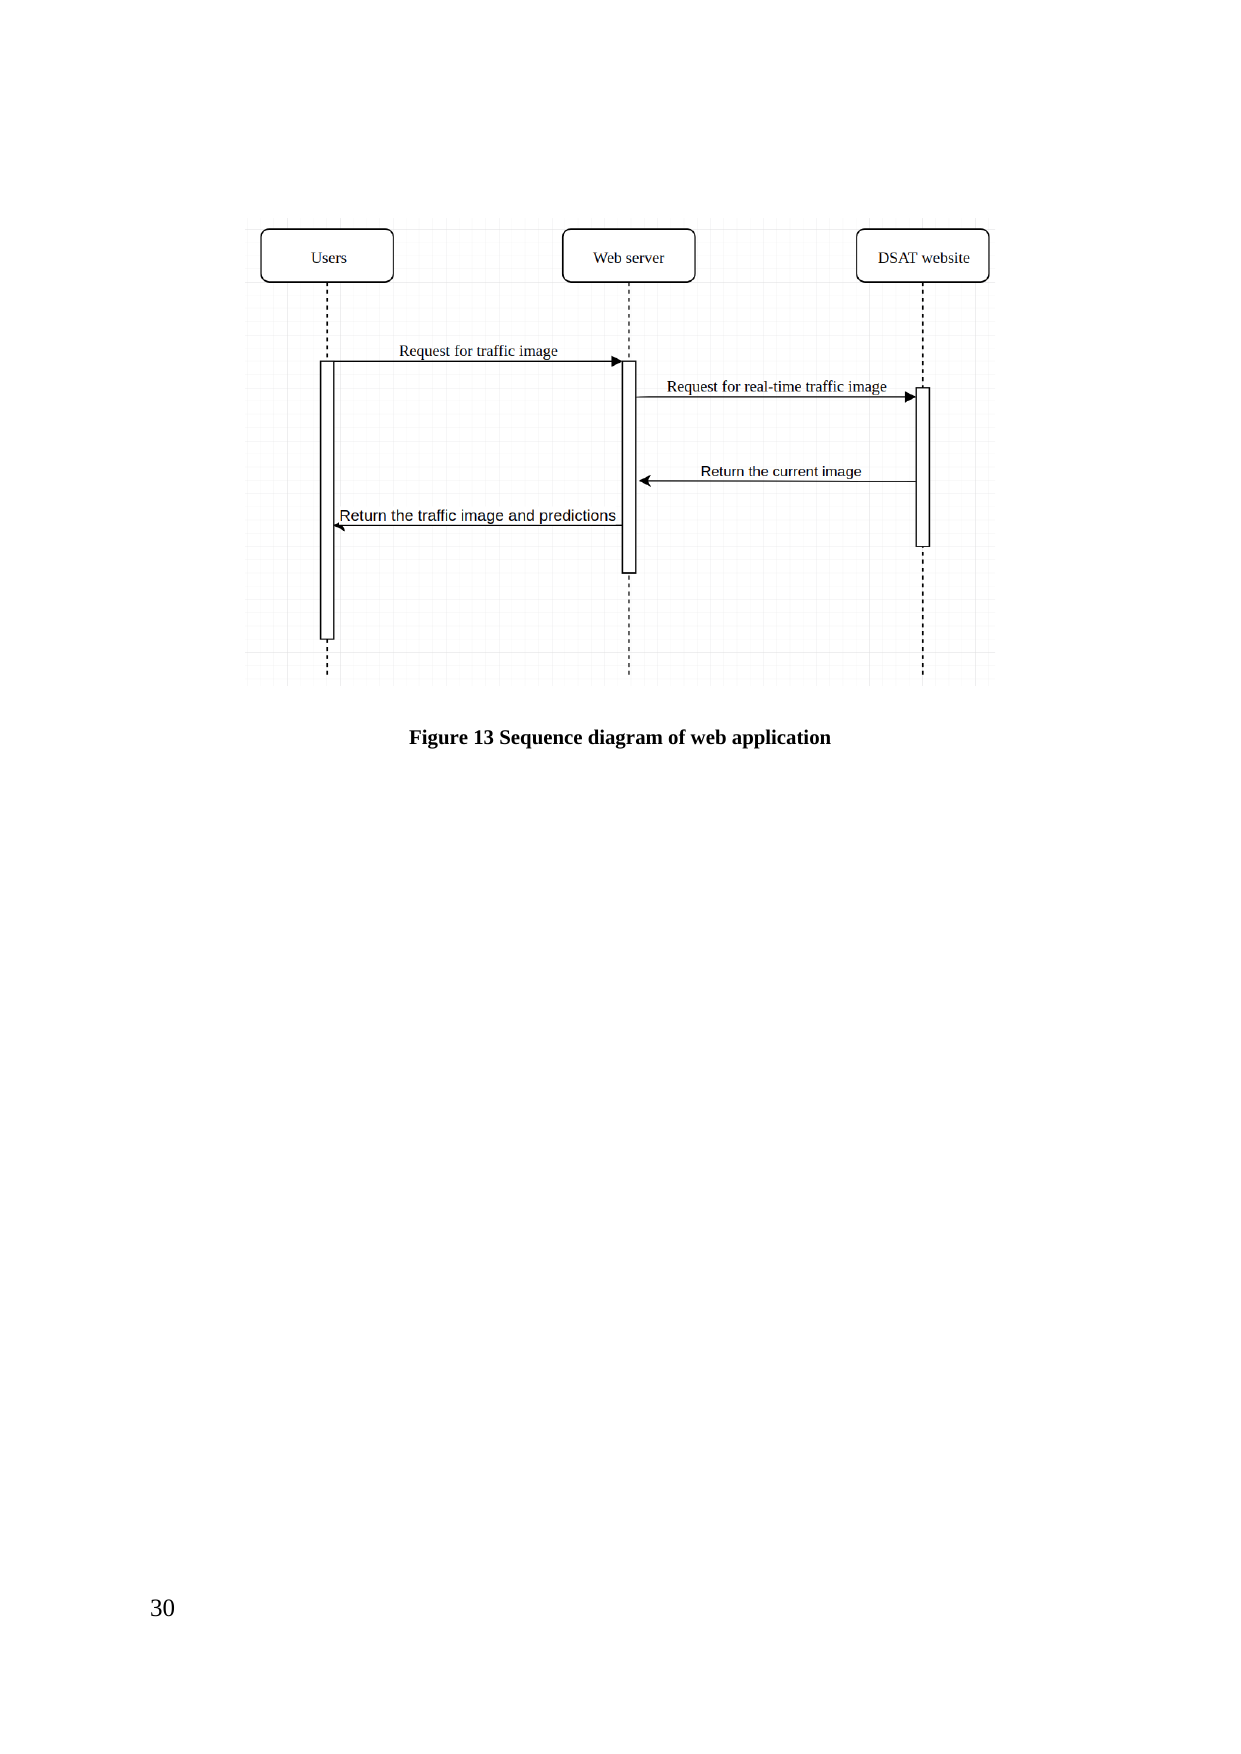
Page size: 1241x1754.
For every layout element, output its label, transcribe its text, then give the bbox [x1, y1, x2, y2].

text Figure 13 Sequence diagram of web application [150, 725, 1090, 749]
picture [245, 218, 995, 686]
